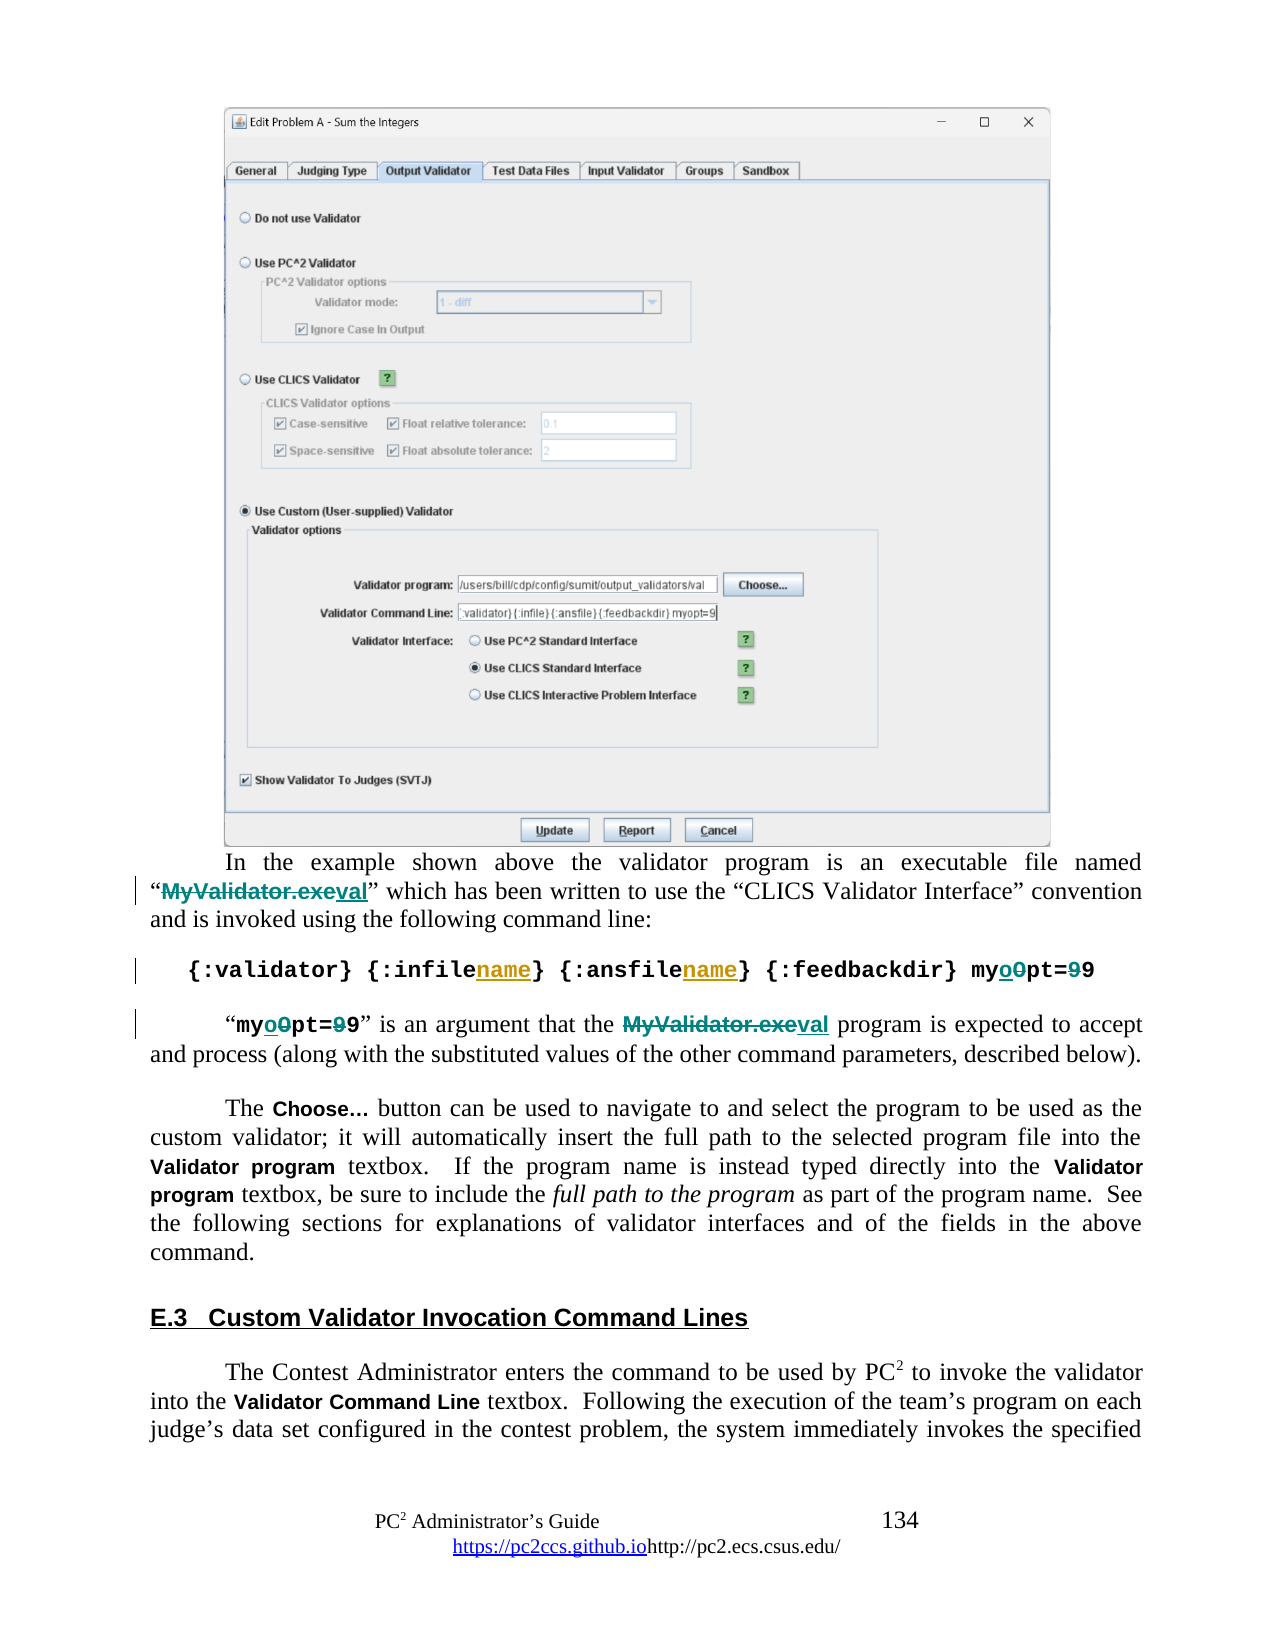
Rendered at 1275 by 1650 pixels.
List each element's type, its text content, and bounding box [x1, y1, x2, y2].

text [150, 1357, 1143, 1443]
text The Choose… button can be used to navigate to and select the program to be used as the custom validator; it will automatically insert the full path to the selected program file into the Validator program textbox. If the program name is instead typed directly into the Validator program textbox, be sure to include the full path to the program as part of the program name. See the following sections for explanations of validator interfaces and of the fields in the above command. [150, 1093, 1143, 1266]
text {:validator} {:infile} {:ansfile} {:feedbackdir} mypt=9 [150, 958, 1143, 984]
text E.3 Custom Validator Invocation Command Lines [150, 1303, 1143, 1332]
text “mypt=9” is an argument that the program is expected to accept and process (along with the substituted values of the other command parameters, described below). [150, 1009, 1143, 1068]
picture [223, 107, 1051, 847]
